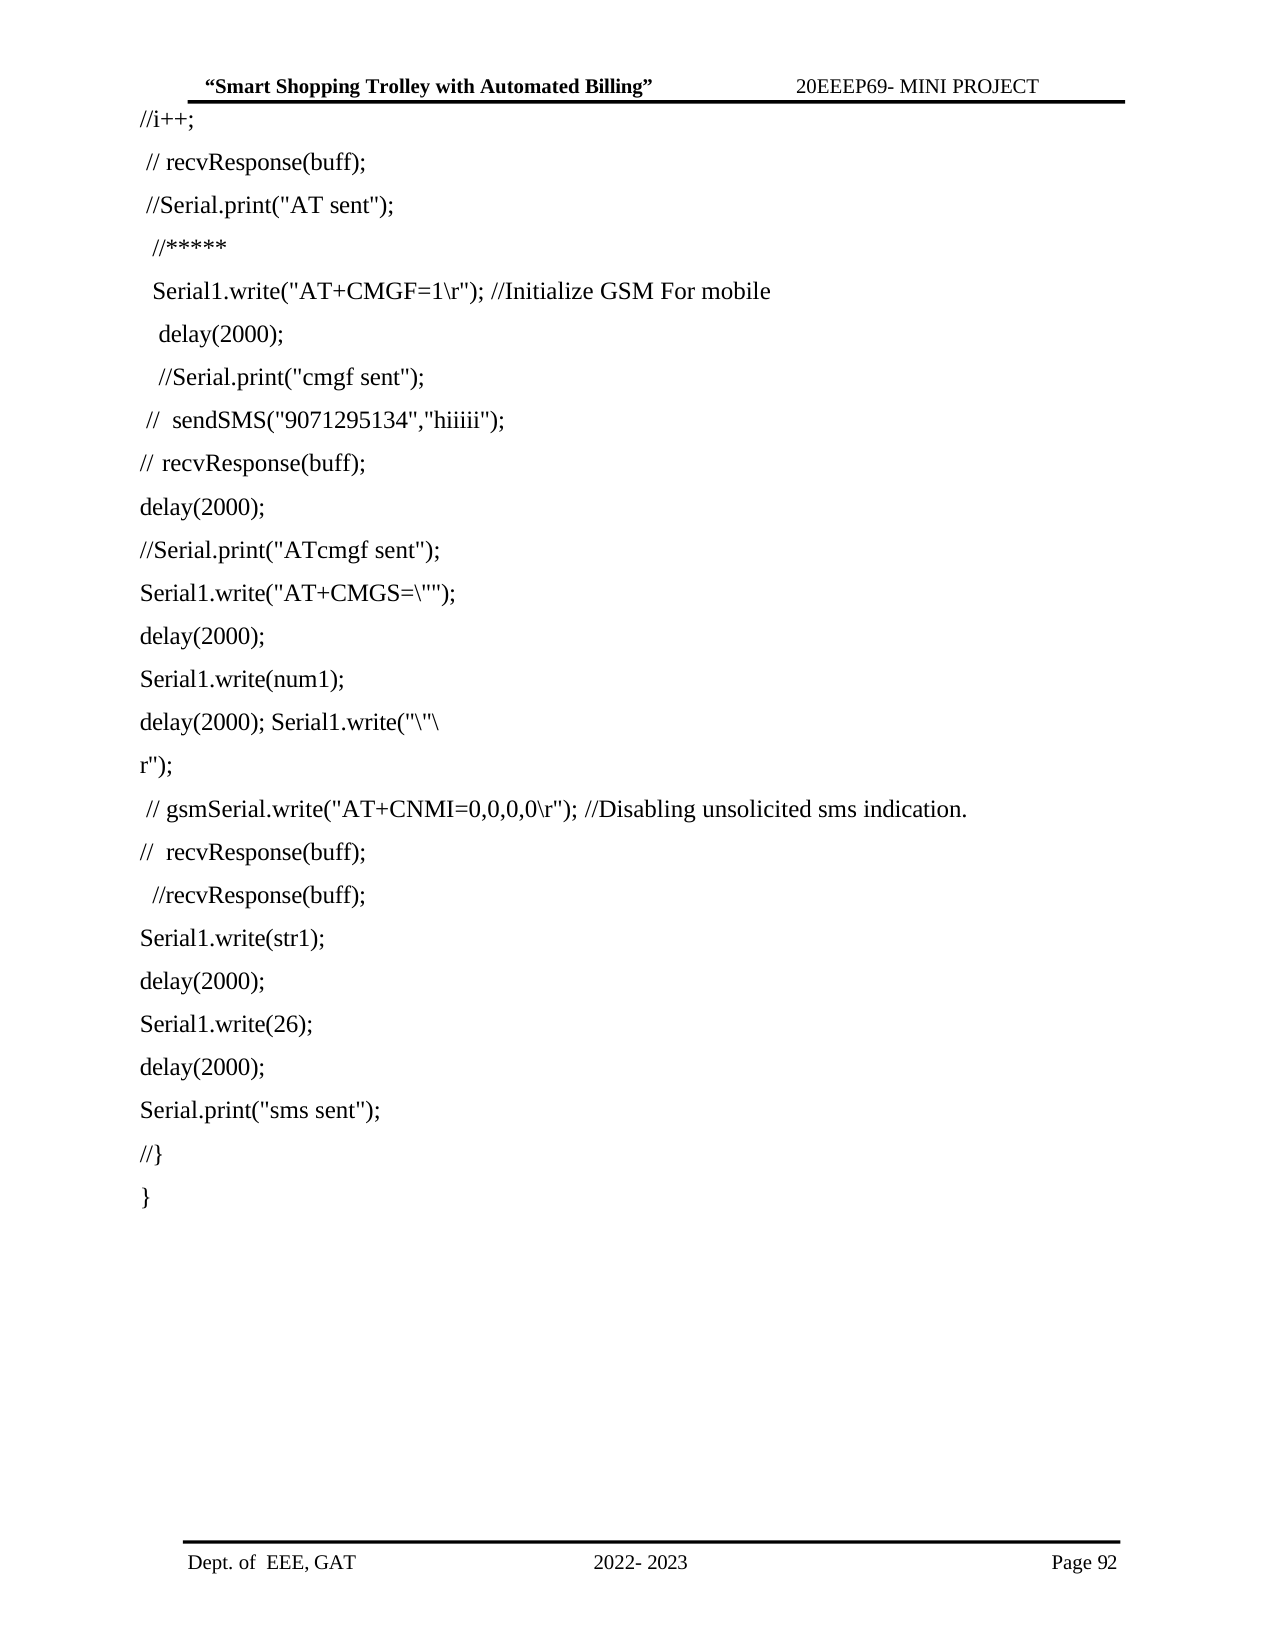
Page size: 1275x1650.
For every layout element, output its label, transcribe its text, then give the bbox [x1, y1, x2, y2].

text // recvResponse(buff); delay(2000); [139, 448, 468, 520]
text } [139, 1182, 1198, 1211]
text // recvResponse(buff); [139, 837, 1198, 866]
text // gsmSerial.write("AT+CNMI=0,0,0,0\r"); //Disabling unsolicited sms indication. [146, 794, 1198, 822]
text //} [139, 1139, 1198, 1167]
text //recvResponse(buff); Serial1.write(str1); delay(2000); Serial1.write(26); delay(2000); Serial.print("sms sent"); [139, 880, 400, 1124]
text //Serial.print("ATcmgf sent"); Serial1.write("AT+CMGS=\""); delay(2000); Serial1.write(num1); delay(2000); Serial1.write("\"\r"); [139, 535, 463, 779]
text //***** [152, 233, 1198, 262]
text //Serial.print("cmgf sent"); [158, 362, 1198, 391]
text // sendSMS("9071295134","hiiiii"); [146, 406, 1198, 434]
text //i++; [139, 104, 1198, 133]
text // recvResponse(buff); [146, 147, 1198, 176]
text //Serial.print("AT sent"); [146, 190, 1198, 218]
text Serial1.write("AT+CMGF=1\r"); //Initialize GSM For mobile delay(2000); [152, 276, 890, 348]
